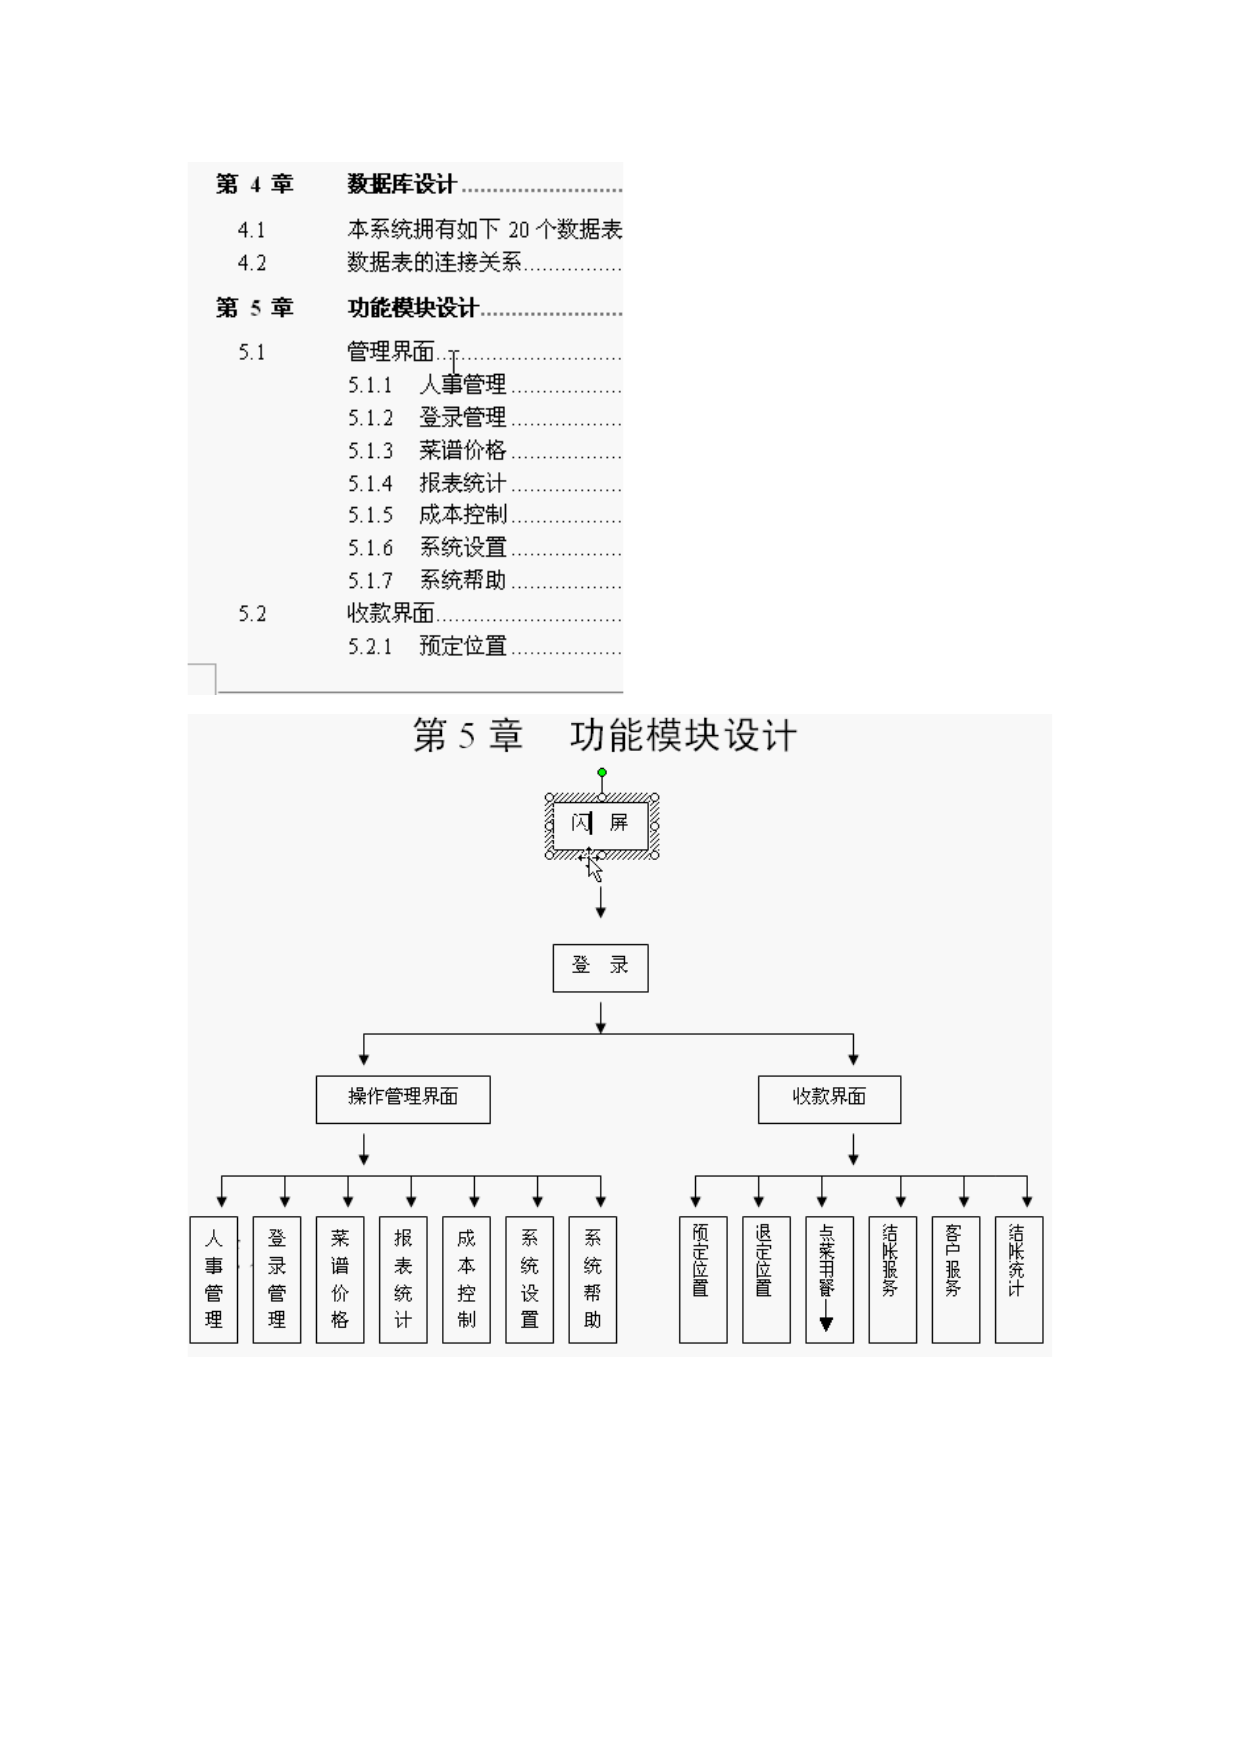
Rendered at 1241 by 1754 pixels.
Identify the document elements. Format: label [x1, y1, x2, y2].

picture [187, 714, 1053, 1357]
picture [187, 162, 624, 695]
